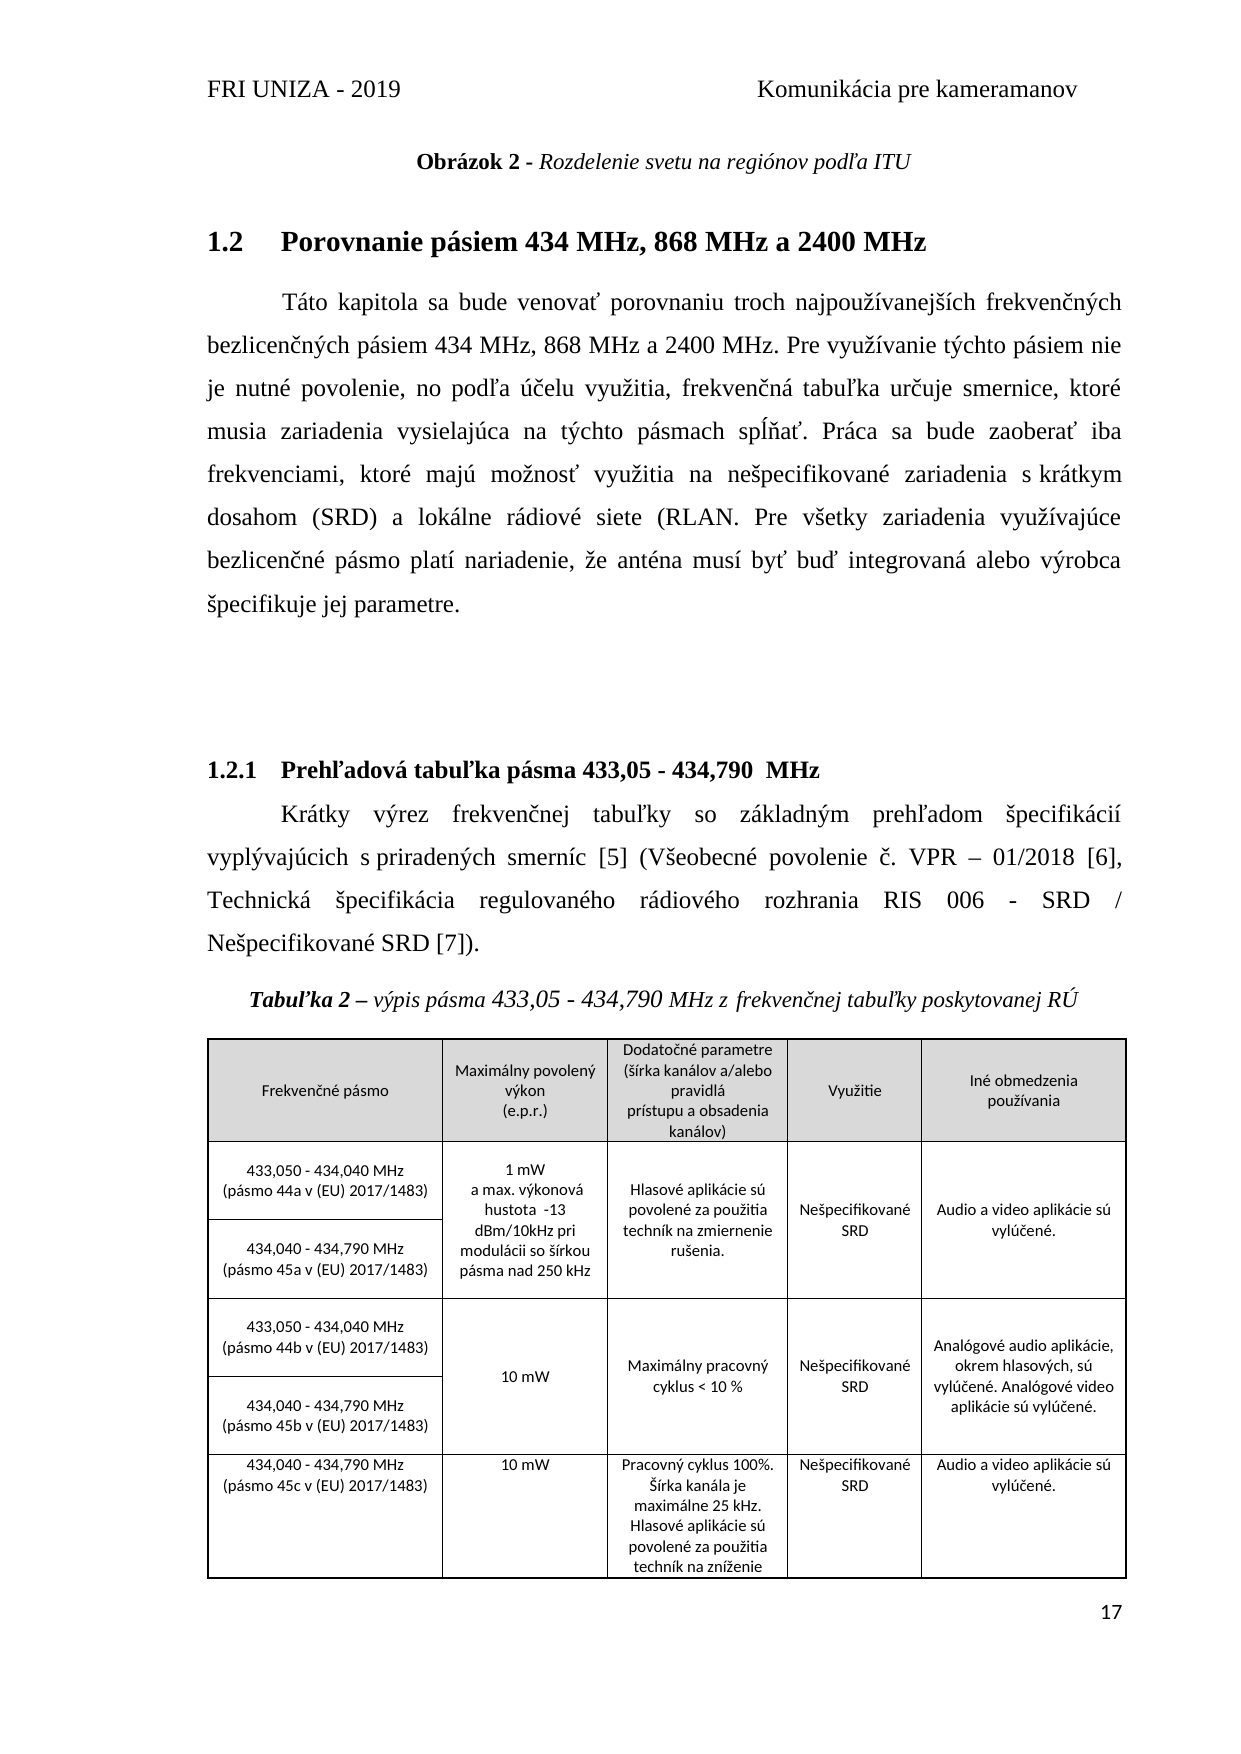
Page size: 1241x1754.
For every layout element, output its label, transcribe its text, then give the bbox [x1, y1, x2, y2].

table_cell 434,040 - 434,790 MHz (pásmo 45b v (EU) 2017/1483) [209, 1377, 442, 1454]
table_cell Nešpecifikované SRD [788, 1299, 921, 1454]
table_cell Hlasové aplikácie sú povolené za použitia techník na zmiernenie rušenia. [608, 1142, 787, 1297]
text Táto kapitola sa bude venovať porovnaniu troch najpoužívanejších frekvenčných bezlicenčných pásiem 434 MHz, 868 MHz a 2400 MHz. Pre využívanie týchto pásiem nie je nutné povolenie, no podľa účelu využitia, frekvenčná tabuľka určuje smernice, ktoré musia zariadenia vysielajúca na týchto pásmach spĺňať. Práca sa bude zaoberať iba frekvenciami, ktoré majú možnosť využitia na nešpecifikované zariadenia s krátkym dosahom (SRD) a lokálne rádiové siete (RLAN. Pre všetky zariadenia využívajúce bezlicenčné pásmo platí nariadenie, že anténa musí byť buď integrovaná alebo výrobca špecifikuje jej parametre. [207, 287, 1122, 617]
table_cell 433,050 - 434,040 MHz (pásmo 44a v (EU) 2017/1483) [209, 1142, 442, 1219]
table_cell Maximálny pracovný cyklus < 10 % [608, 1299, 787, 1454]
table_header Frekvenčné pásmo [209, 1040, 442, 1141]
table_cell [209, 1455, 442, 1577]
table_cell 434,040 - 434,790 MHz (pásmo 45a v (EU) 2017/1483) [209, 1220, 442, 1297]
subtitle Prehľadová tabuľka pásma 433,05 - 434,790 MHz [207, 756, 1122, 784]
table_header Dodatočné parametre (šírka kanálov a/alebo pravidlá prístupu a obsadenia kanálov) [608, 1040, 787, 1141]
table_cell 10 mW [443, 1455, 607, 1577]
table_cell Analógové audio aplikácie, okrem hlasových, sú vylúčené. Analógové video aplikácie sú vylúčené. [922, 1299, 1125, 1454]
table_cell 433,050 - 434,040 MHz (pásmo 44b v (EU) 2017/1483) [209, 1299, 442, 1376]
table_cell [608, 1455, 787, 1577]
table_cell Audio a video aplikácie sú vylúčené. [922, 1142, 1125, 1297]
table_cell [922, 1455, 1125, 1577]
table_cell Nešpecifikované SRD [788, 1142, 921, 1297]
table_header Maximálny povolený výkon (e.p.r.) [443, 1040, 607, 1141]
table_cell Nešpecifikované SRD [788, 1455, 921, 1577]
table_cell 1 mW a max. výkonová hustota -13 dBm/10kHz pri modulácii so šírkou pásma nad 250 kHz [443, 1142, 607, 1297]
text Tabuľka 2 – výpis pásma 433,05 - 434,790 MHz z frekvenčnej tabuľky poskytovanej RÚ [207, 984, 1122, 1012]
text Krátky výrez frekvenčnej tabuľky so základným prehľadom špecifikácií vyplývajúcich s priradených smerníc (Všeobecné povolenie č. VPR – 01/2018 , Technická špecifikácia regulovaného rádiového rozhrania RIS 006 - SRD / Nešpecifikované SRD). [207, 799, 1122, 957]
subtitle Porovnanie pásiem 434 MHz, 868 MHz a 2400 MHz [207, 224, 1122, 258]
table_header Využitie [788, 1040, 921, 1141]
table_header Iné obmedzenia používania [922, 1040, 1125, 1141]
table_cell 10 mW [443, 1299, 607, 1454]
